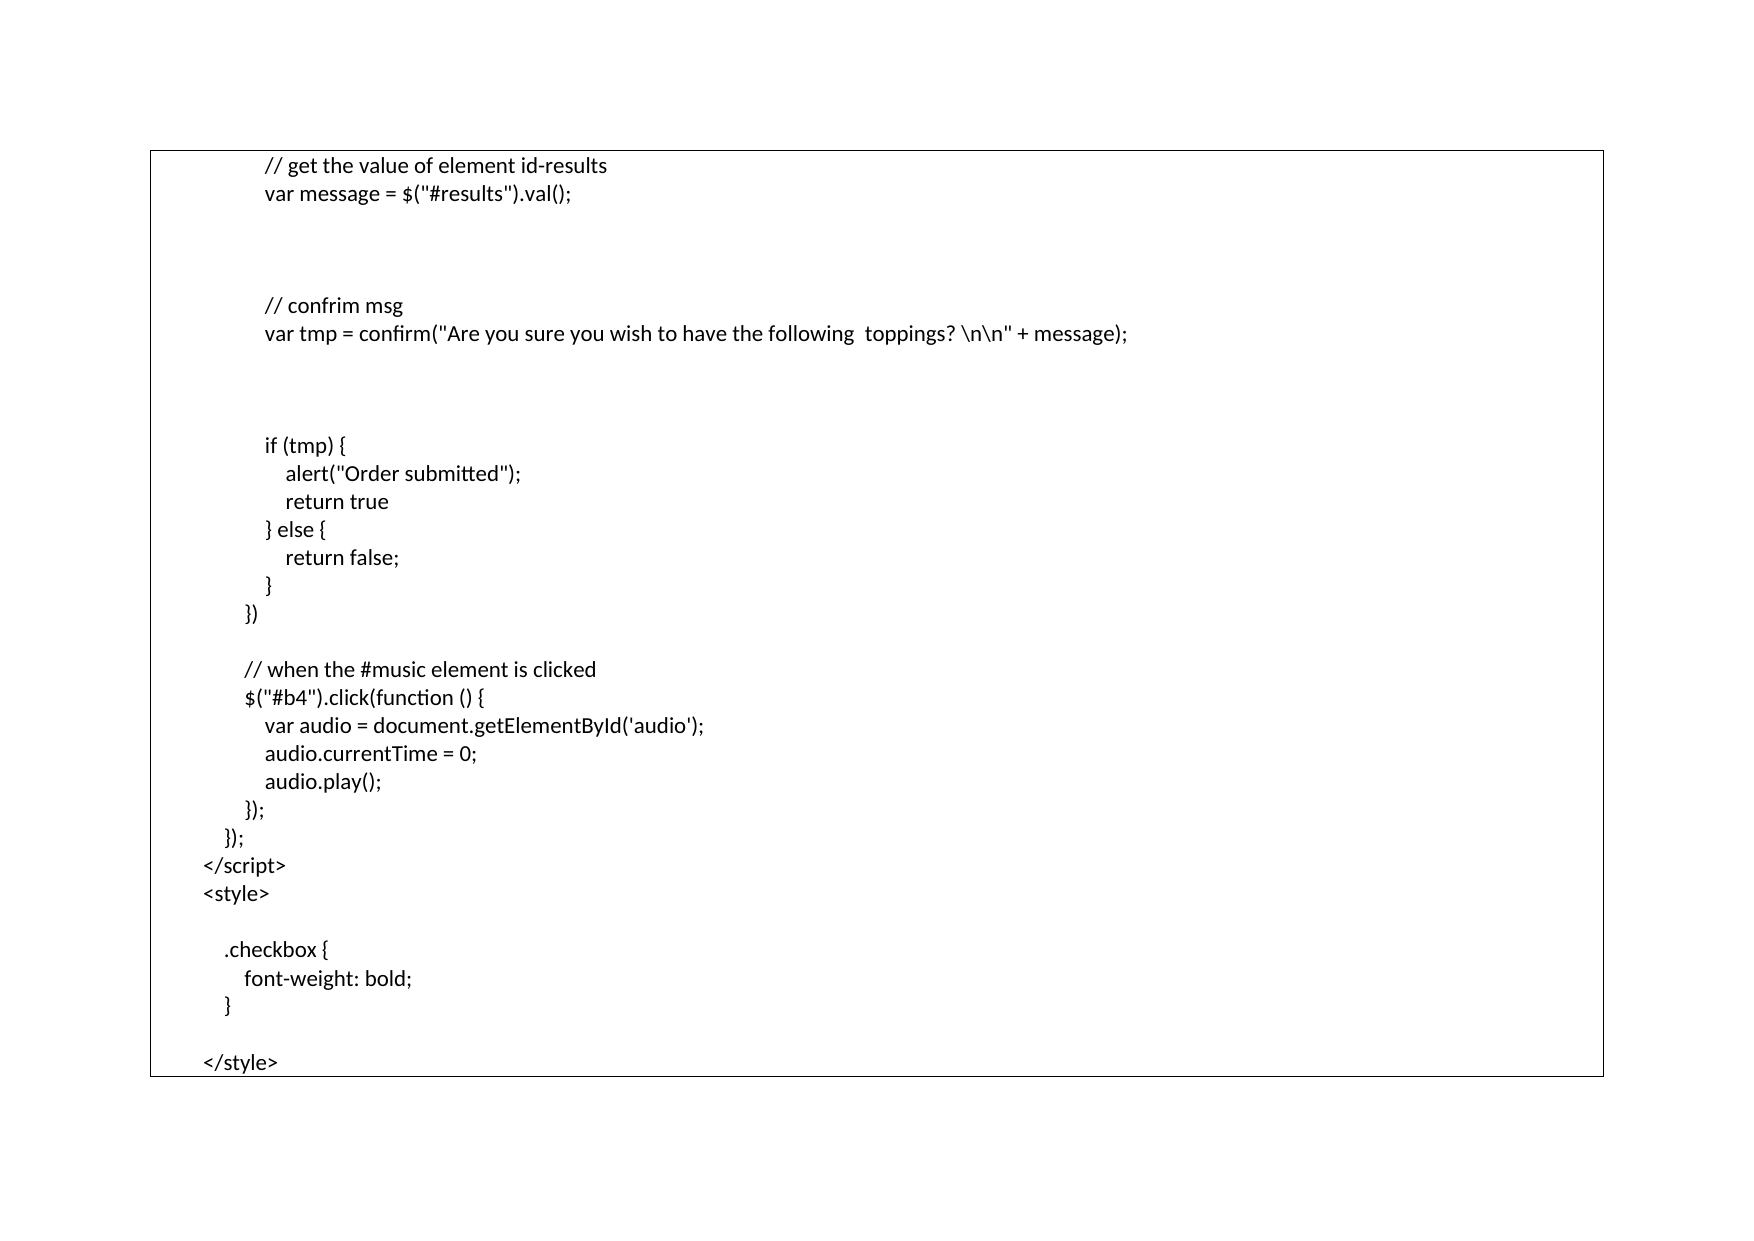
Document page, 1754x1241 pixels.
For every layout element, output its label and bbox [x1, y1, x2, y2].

table_header [151, 151, 1603, 1076]
